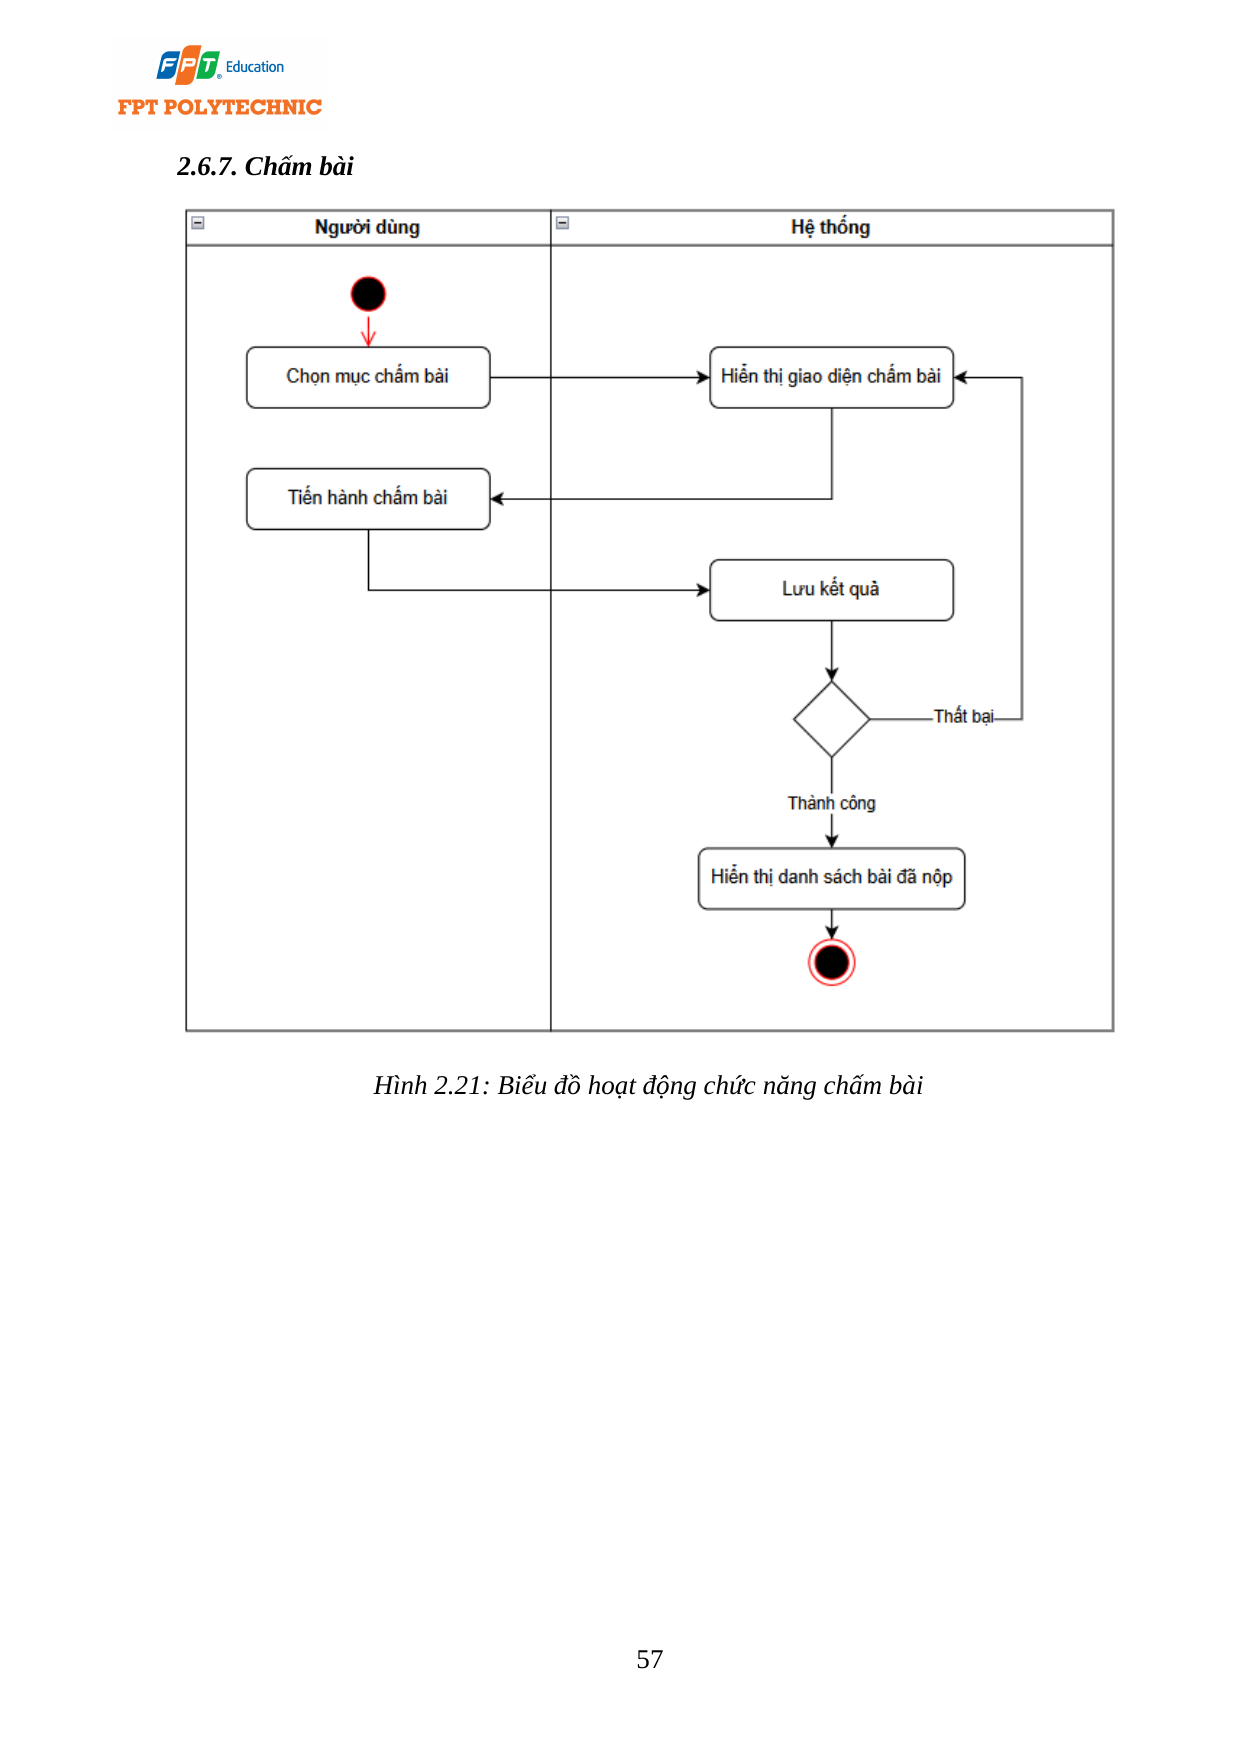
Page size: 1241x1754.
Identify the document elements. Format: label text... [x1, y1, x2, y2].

picture [177, 189, 1122, 1044]
picture [111, 36, 329, 131]
subtitle Hình 2.21: Biểu đồ hoạt động chức năng chấm bài [177, 1069, 1122, 1100]
subtitle 2.6.7. Chấm bài [177, 150, 1122, 181]
